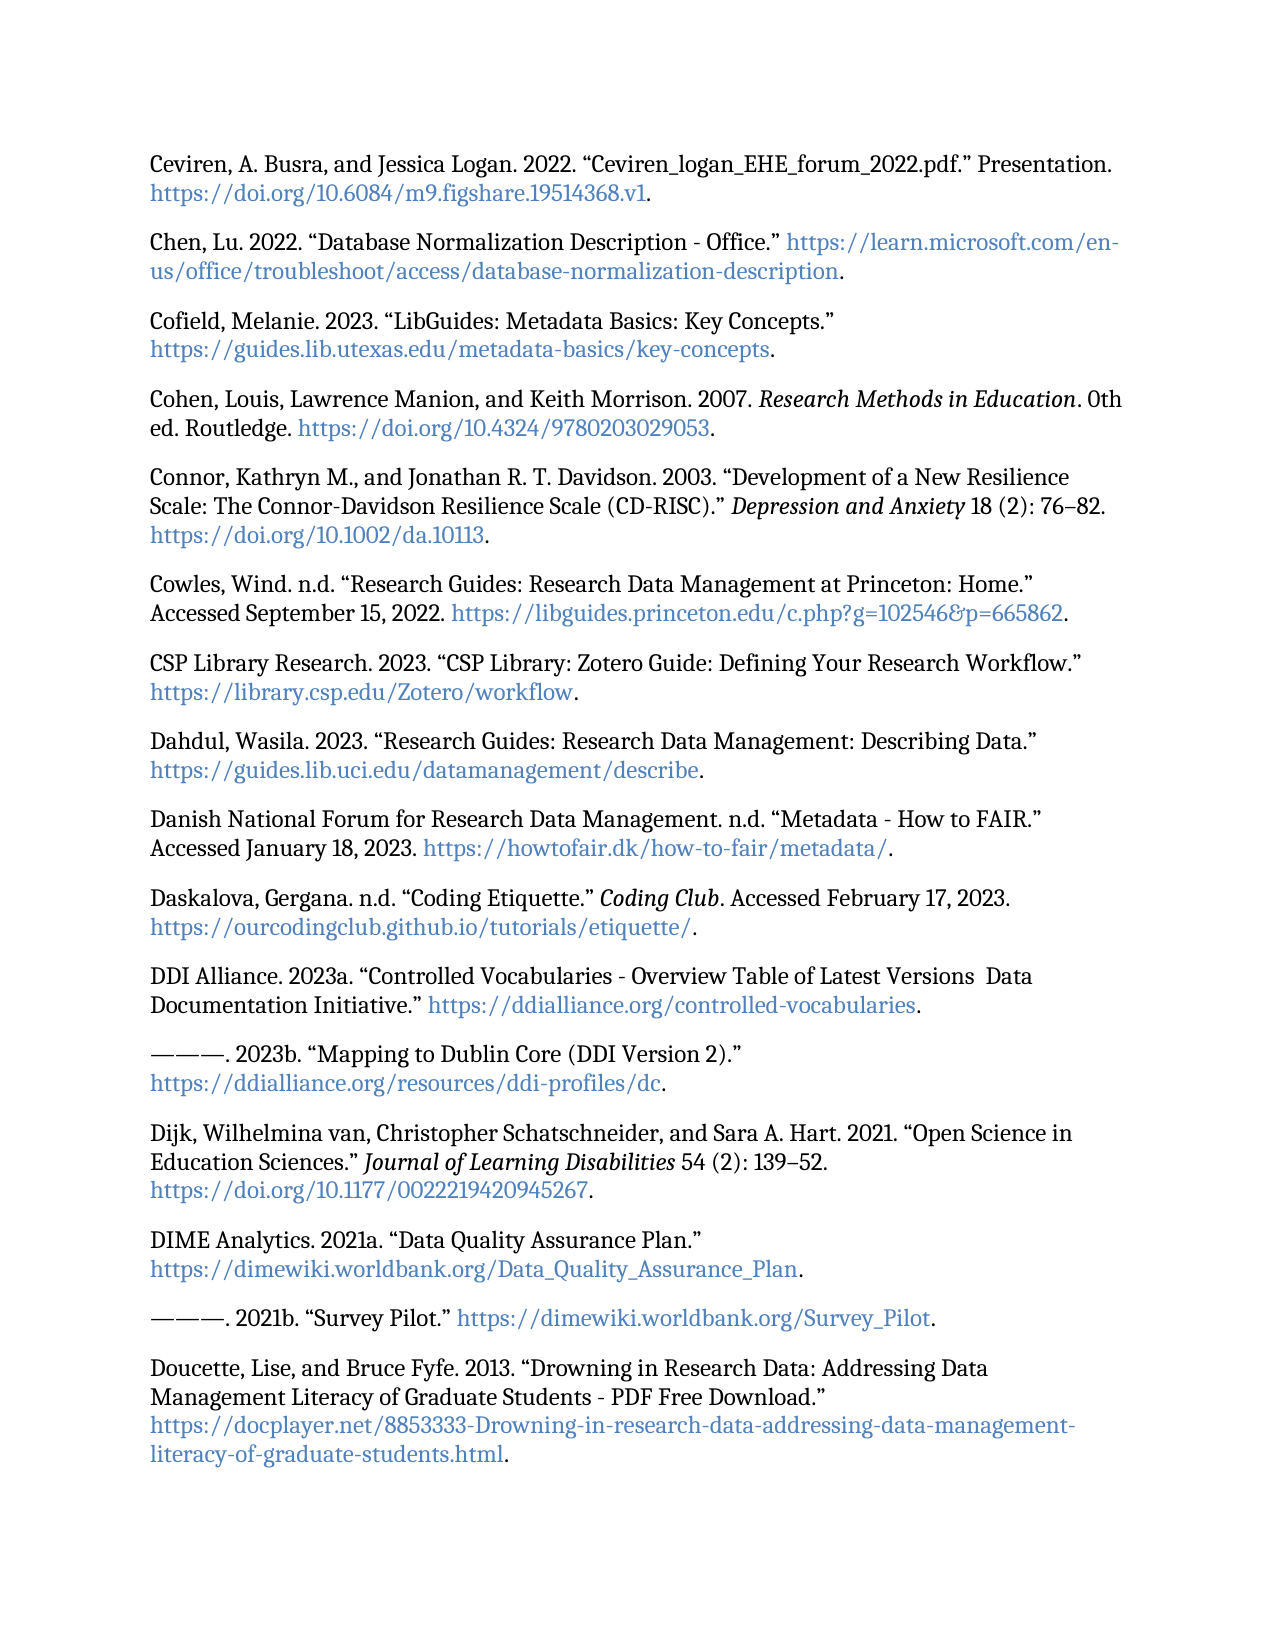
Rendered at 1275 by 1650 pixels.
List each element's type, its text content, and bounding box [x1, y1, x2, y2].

text ———. 2021b. “Survey Pilot.” https://dimewiki.worldbank.org/Survey_Pilot. [150, 1304, 1125, 1333]
text ———. 2023b. “Mapping to Dublin Core (DDI Version 2).” https://ddialliance.org/resources/ddi-profiles/dc. [150, 1040, 1125, 1098]
text Ceviren, A. Busra, and Jessica Logan. 2022. “Ceviren_logan_EHE_forum_2022.pdf.” Presentation. https://doi.org/10.6084/m9.figshare.19514368.v1. [150, 150, 1125, 207]
text DIME Analytics. 2021a. “Data Quality Assurance Plan.” https://dimewiki.worldbank.org/Data_Quality_Assurance_Plan. [150, 1226, 1125, 1283]
text Dijk, Wilhelmina van, Christopher Schatschneider, and Sara A. Hart. 2021. “Open Science in Education Sciences.” Journal of Learning Disabilities 54 (2): 139–52. https://doi.org/10.1177/0022219420945267. [150, 1119, 1125, 1205]
text Cofield, Melanie. 2023. “LibGuides: Metadata Basics: Key Concepts.” https://guides.lib.utexas.edu/metadata-basics/key-concepts. [150, 307, 1125, 364]
text Connor, Kathryn M., and Jonathan R. T. Davidson. 2003. “Development of a New Resilience Scale: The Connor-Davidson Resilience Scale (CD-RISC).” Depression and Anxiety 18 (2): 76–82. https://doi.org/10.1002/da.10113. [150, 463, 1125, 549]
text Doucette, Lise, and Bruce Fyfe. 2013. “Drowning in Research Data: Addressing Data Management Literacy of Graduate Students - PDF Free Download.” https://docplayer.net/8853333-Drowning-in-research-data-addressing-data-management-literacy-of-graduate-students.html. [150, 1354, 1125, 1469]
text Dahdul, Wasila. 2023. “Research Guides: Research Data Management: Describing Data.” https://guides.lib.uci.edu/datamanagement/describe. [150, 727, 1125, 784]
text Daskalova, Gergana. n.d. “Coding Etiquette.” Coding Club. Accessed February 17, 2023. https://ourcodingclub.github.io/tutorials/etiquette/. [150, 884, 1125, 941]
text DDI Alliance. 2023a. “Controlled Vocabularies - Overview Table of Latest Versions Data Documentation Initiative.” https://ddialliance.org/controlled-vocabularies. [150, 962, 1125, 1019]
text Danish National Forum for Research Data Management. n.d. “Metadata - How to FAIR.” Accessed January 18, 2023. https://howtofair.dk/how-to-fair/metadata/. [150, 805, 1125, 863]
text Cohen, Louis, Lawrence Manion, and Keith Morrison. 2007. Research Methods in Education. 0th ed. Routledge. https://doi.org/10.4324/9780203029053. [150, 385, 1125, 442]
text CSP Library Research. 2023. “CSP Library: Zotero Guide: Defining Your Research Workflow.” https://library.csp.edu/Zotero/workflow. [150, 649, 1125, 706]
text Chen, Lu. 2022. “Database Normalization Description - Office.” https://learn.microsoft.com/en-us/office/troubleshoot/access/database-normalization-description. [150, 228, 1125, 286]
text Cowles, Wind. n.d. “Research Guides: Research Data Management at Princeton: Home.” Accessed September 15, 2022. https://libguides.princeton.edu/c.php?g=102546&p=665862. [150, 570, 1125, 628]
